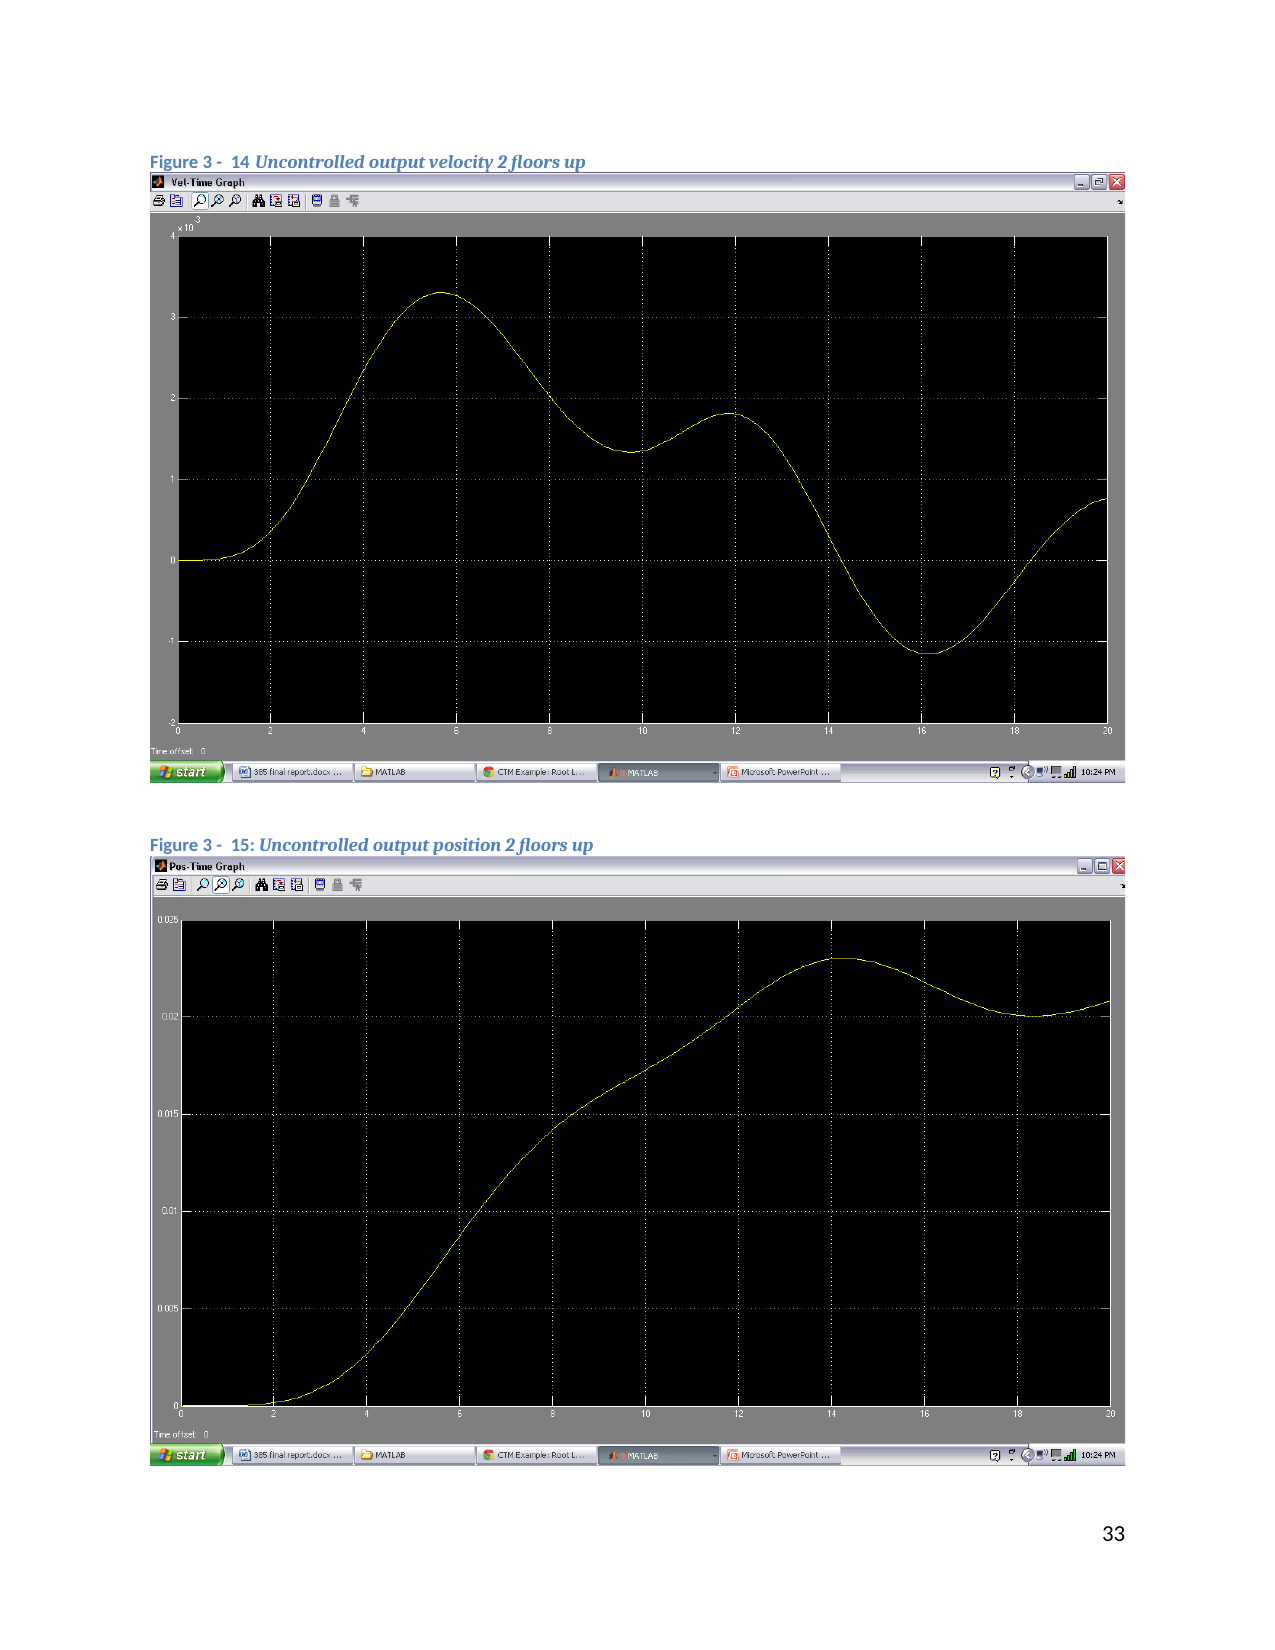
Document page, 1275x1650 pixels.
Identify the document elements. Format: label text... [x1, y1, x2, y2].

text Figure 3 - 15: Uncontrolled output position 2 floors up [150, 834, 1125, 856]
text Figure 3 - 14 Uncontrolled output velocity 2 floors up [150, 150, 1125, 172]
picture [150, 856, 1125, 1466]
picture [150, 172, 1125, 783]
